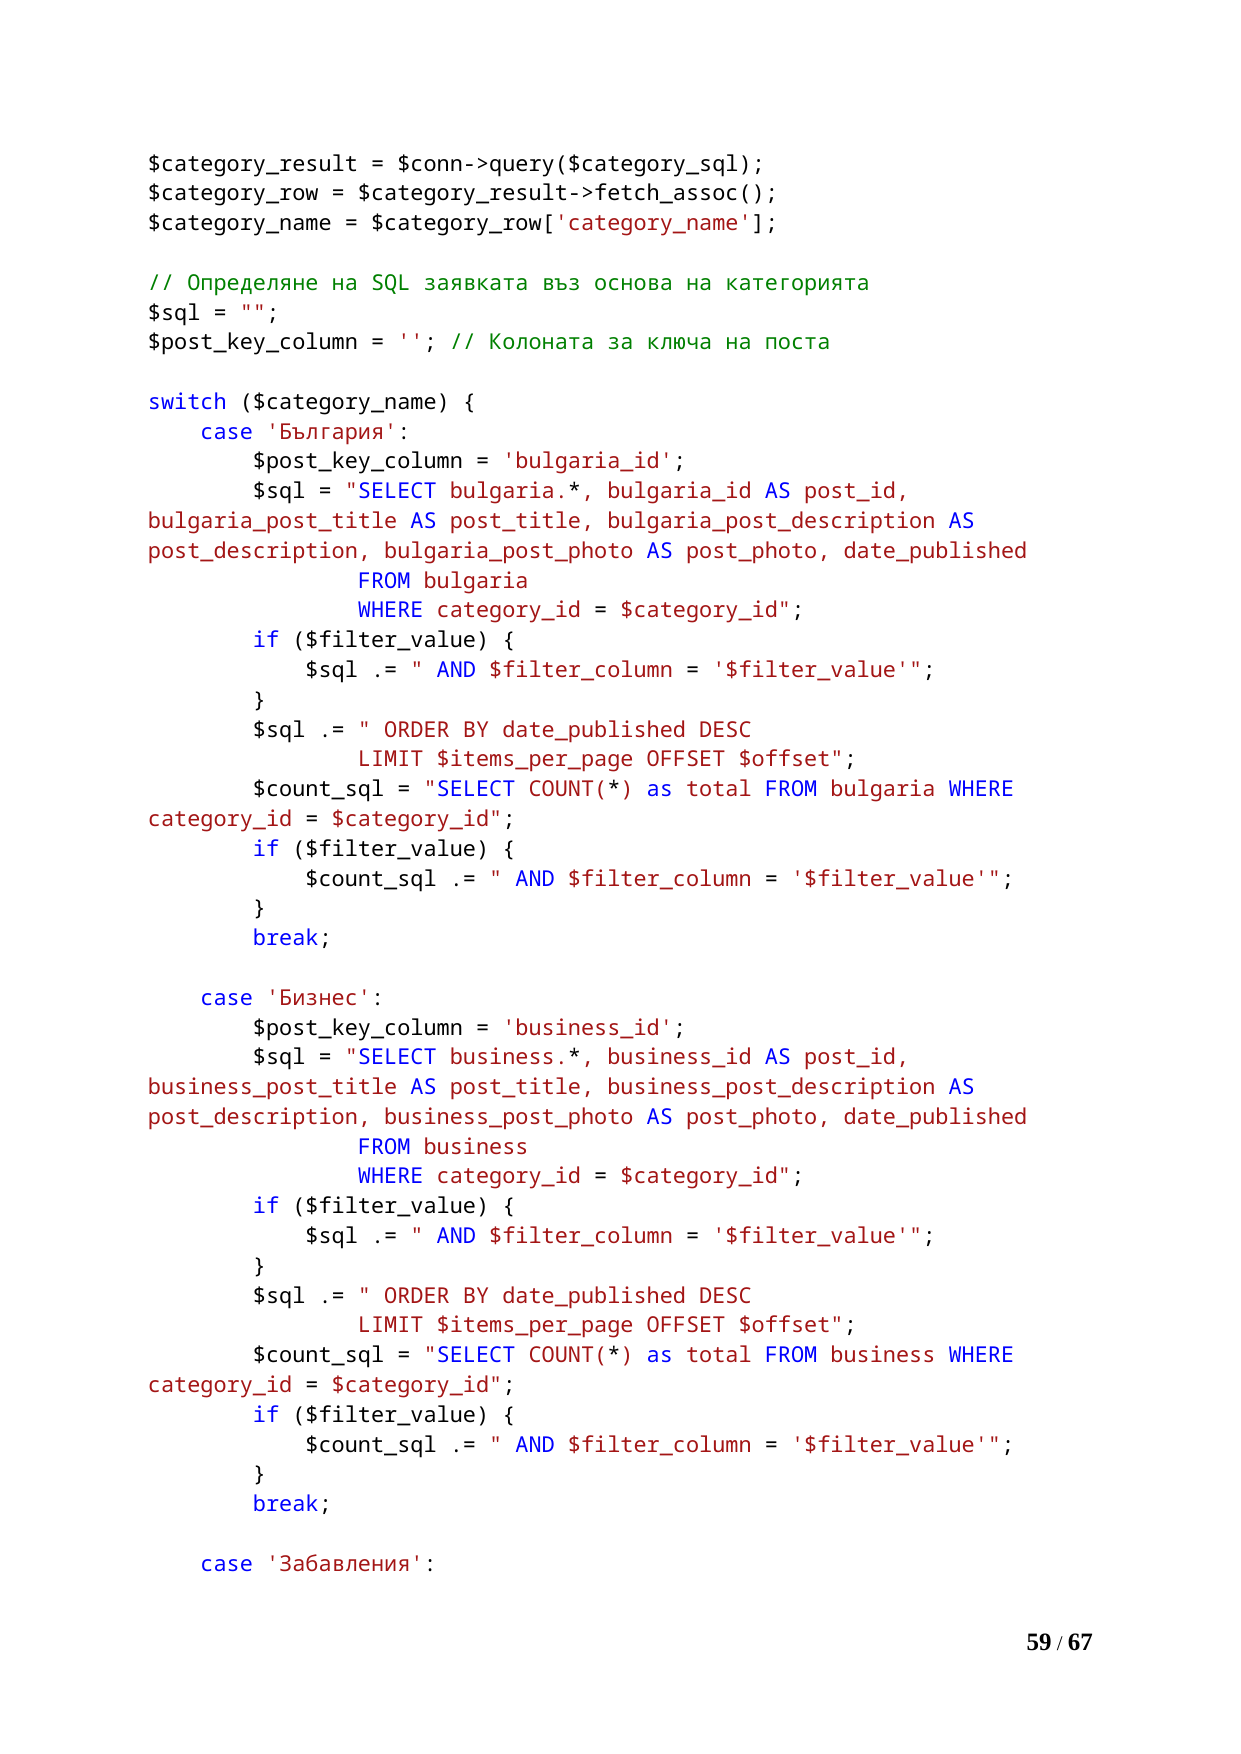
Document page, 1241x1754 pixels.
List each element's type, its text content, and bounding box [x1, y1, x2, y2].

text $category_result = $conn->query($category_sql); [148, 148, 1093, 177]
text LIMIT $items_per_page OFFSET $offset"; [148, 1309, 1093, 1339]
text $post_key_column = ''; // Колоната за ключа на поста [148, 326, 1093, 356]
text // Определяне на SQL заявката въз основа на категорията [148, 267, 1093, 297]
text $sql .= " ORDER BY date_published DESC [148, 714, 1093, 743]
text $sql .= " AND $filter_column = '$filter_value'"; [148, 1220, 1093, 1250]
text case 'Бизнес': [148, 982, 1093, 1012]
text $count_sql .= " AND $filter_column = '$filter_value'"; [148, 863, 1093, 892]
text $post_key_column = 'bulgaria_id'; [148, 446, 1093, 475]
text if ($filter_value) { [148, 1399, 1093, 1429]
text LIMIT $items_per_page OFFSET $offset"; [148, 743, 1093, 773]
text case 'Забавления': [148, 1548, 1093, 1578]
text break; [148, 1488, 1093, 1518]
text $count_sql = "SELECT COUNT(*) as total FROM bulgaria WHERE category_id = $category_id"; [148, 773, 1093, 833]
text WHERE category_id = $category_id"; [148, 1161, 1093, 1190]
text if ($filter_value) { [148, 833, 1093, 863]
text $category_row = $category_result->fetch_assoc(); [148, 177, 1093, 207]
text $count_sql = "SELECT COUNT(*) as total FROM business WHERE category_id = $category_id"; [148, 1339, 1093, 1399]
text } [148, 684, 1093, 714]
text case 'България': [148, 416, 1093, 446]
text $category_name = $category_row['category_name']; [148, 207, 1093, 237]
text $sql = "SELECT bulgaria.*, bulgaria_id AS post_id, bulgaria_post_title AS post_title, bulgaria_post_description AS post_description, bulgaria_post_photo AS post_photo, date_published [148, 475, 1093, 565]
text $sql = "SELECT business.*, business_id AS post_id, business_post_title AS post_title, business_post_description AS post_description, business_post_photo AS post_photo, date_published [148, 1041, 1093, 1131]
text $sql .= " AND $filter_column = '$filter_value'"; [148, 654, 1093, 684]
text FROM bulgaria [148, 565, 1093, 594]
text WHERE category_id = $category_id"; [148, 594, 1093, 624]
text } [148, 1458, 1093, 1488]
text if ($filter_value) { [148, 1190, 1093, 1220]
text } [148, 892, 1093, 922]
text } [148, 1250, 1093, 1280]
text switch ($category_name) { [148, 386, 1093, 416]
text break; [148, 922, 1093, 952]
text $sql = ""; [148, 297, 1093, 326]
text $sql .= " ORDER BY date_published DESC [148, 1280, 1093, 1309]
text FROM business [148, 1131, 1093, 1161]
text $post_key_column = 'business_id'; [148, 1012, 1093, 1041]
text if ($filter_value) { [148, 624, 1093, 654]
text $count_sql .= " AND $filter_column = '$filter_value'"; [148, 1429, 1093, 1458]
